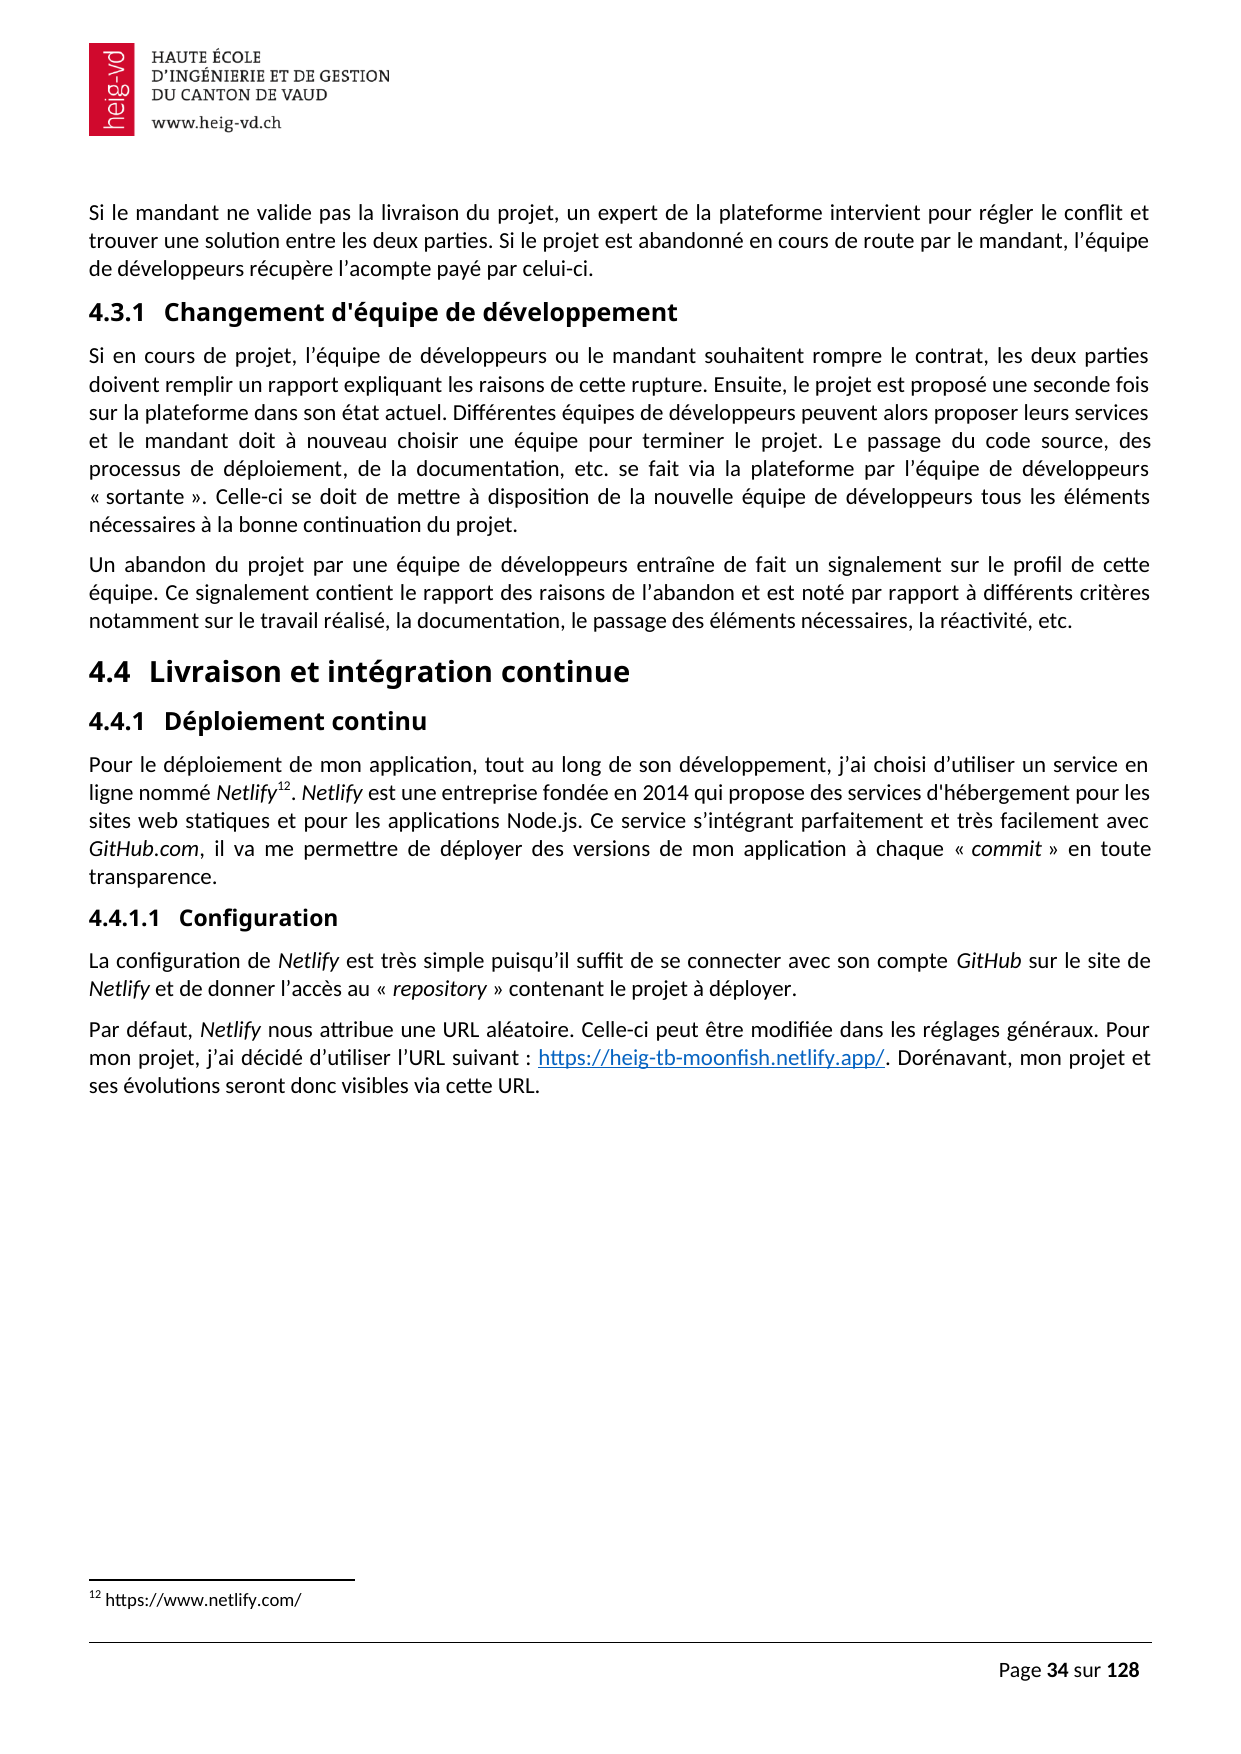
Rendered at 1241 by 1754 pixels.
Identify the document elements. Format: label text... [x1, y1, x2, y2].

subtitle Changement d'équipe de développement [89, 295, 1152, 329]
text Si en cours de projet, l’équipe de développeurs ou le mandant souhaitent rompre le contrat, les deux parties doivent remplir un rapport expliquant les raisons de cette rupture. Ensuite, le projet est proposé une seconde fois sur la plateforme dans son état actuel. Différentes équipes de développeurs peuvent alors proposer leurs services et le mandant doit à nouveau choisir une équipe pour terminer le projet. Le passage du code source, des processus de déploiement, de la documentation, etc. se fait via la plateforme par l’équipe de développeurs « sortante ». Celle-ci se doit de mettre à disposition de la nouvelle équipe de développeurs tous les éléments nécessaires à la bonne continuation du projet. [89, 342, 1152, 538]
text Si le mandant ne valide pas la livraison du projet, un expert de la plateforme intervient pour régler le conflit et trouver une solution entre les deux parties. Si le projet est abandonné en cours de route par le mandant, l’équipe de développeurs récupère l’acompte payé par celui-ci. [89, 198, 1152, 283]
subtitle Déploiement continu [89, 703, 1152, 737]
text Pour le déploiement de mon application, tout au long de son développement, j’ai choisi d’utiliser un service en ligne nommé Netlify. Netlify est une entreprise fondée en 2014 qui propose des services d'hébergement pour les sites web statiques et pour les applications Node.js. Ce service s’intégrant parfaitement et très facilement avec GitHub.com, il va me permettre de déployer des versions de mon application à chaque « commit » en toute transparence. [89, 750, 1152, 890]
text Un abandon du projet par une équipe de développeurs entraîne de fait un signalement sur le profil de cette équipe. Ce signalement contient le rapport des raisons de l’abandon et est noté par rapport à différents critères notamment sur le travail réalisé, la documentation, le passage des éléments nécessaires, la réactivité, etc. [89, 550, 1152, 634]
text La configuration de Netlify est très simple puisqu’il suffit de se connecter avec son compte GitHub sur le site de Netlify et de donner l’accès au « repository » contenant le projet à déployer. [89, 946, 1152, 1002]
picture [89, 43, 389, 136]
subtitle Livraison et intégration continue [89, 651, 1152, 691]
subtitle Configuration [89, 902, 1152, 934]
text Par défaut, Netlify nous attribue une URL aléatoire. Celle-ci peut être modifiée dans les réglages généraux. Pour mon projet, j’ai décidé d’utiliser l’URL suivant : https://heig-tb-moonfish.netlify.app/. Dorénavant, mon projet et ses évolutions seront donc visibles via cette URL. [89, 1015, 1152, 1099]
